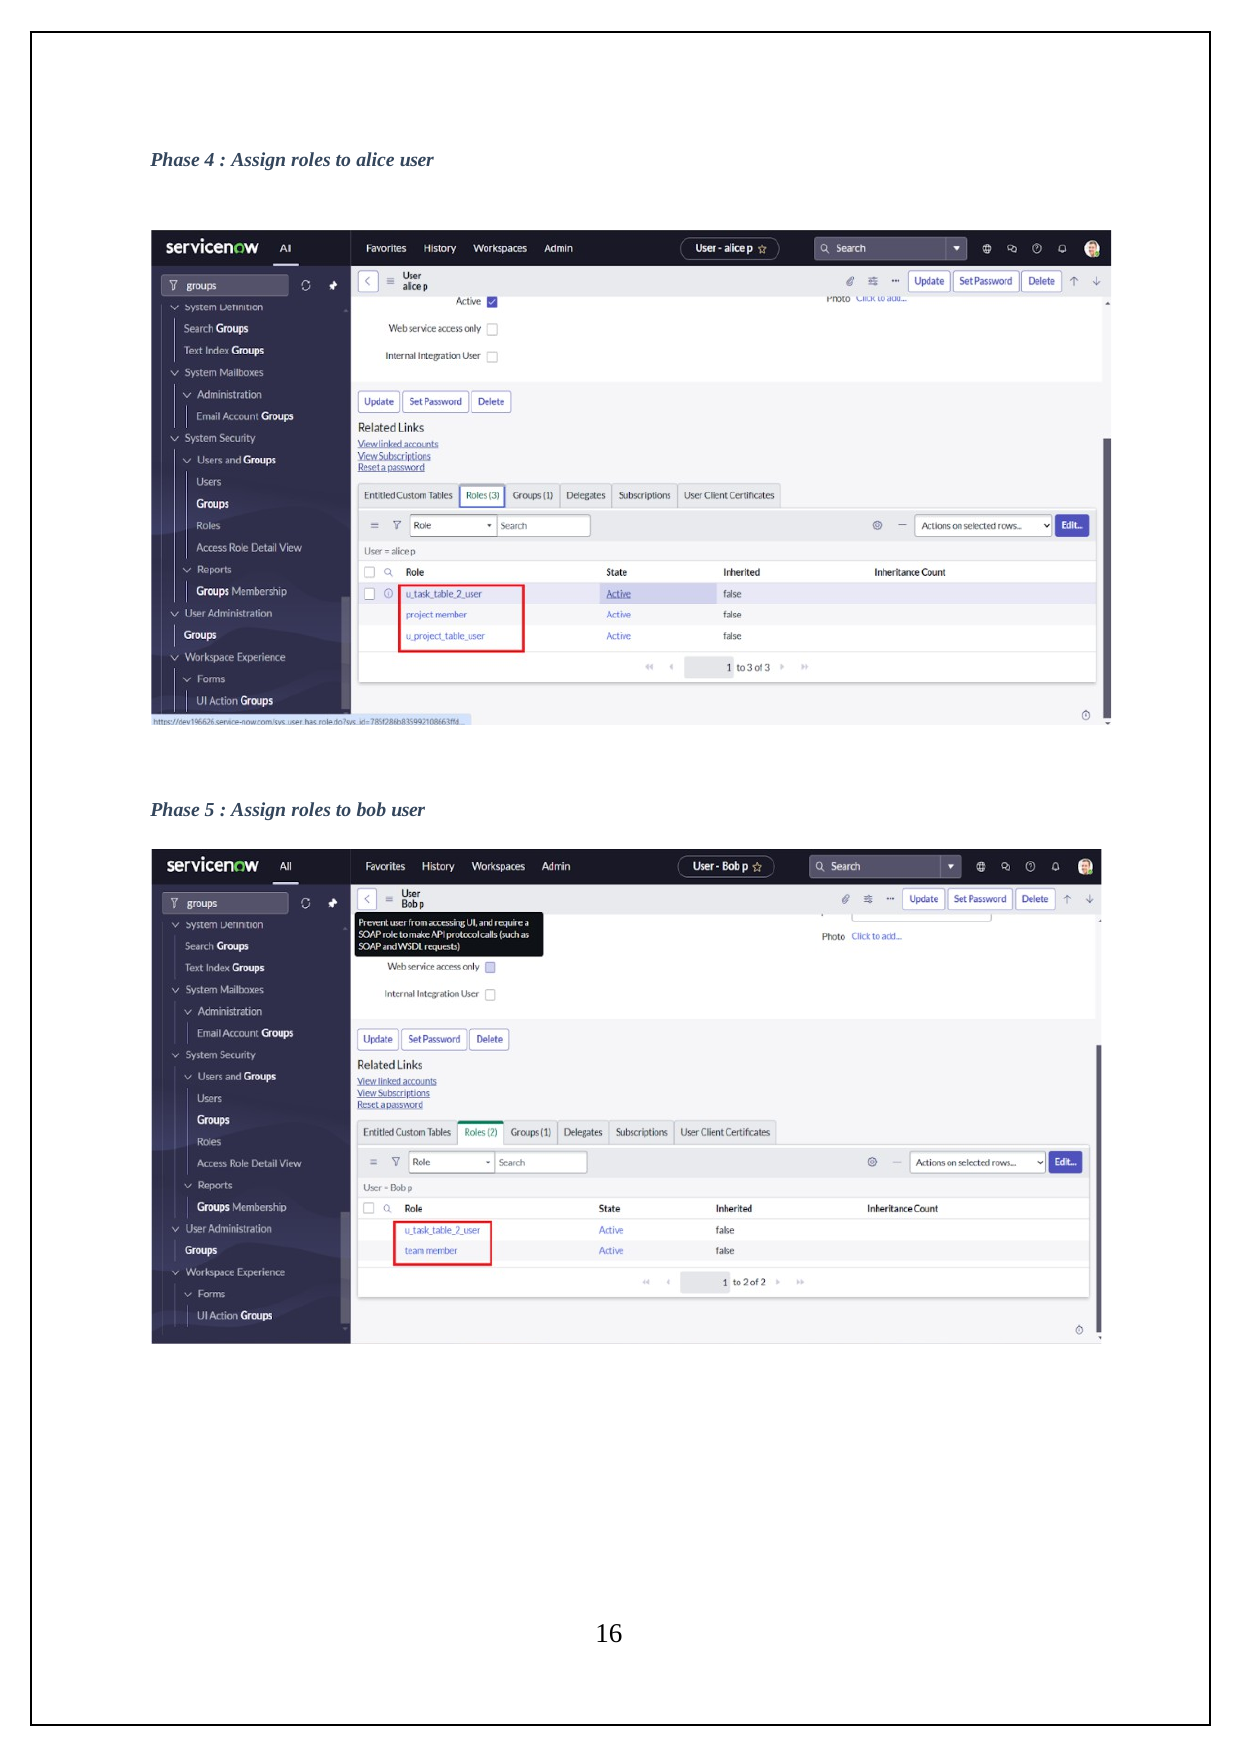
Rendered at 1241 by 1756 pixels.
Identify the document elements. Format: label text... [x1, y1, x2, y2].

text Phase 5 : Assign roles to bob user [150, 798, 1196, 821]
picture [151, 849, 1102, 1344]
picture [151, 230, 1112, 725]
text Phase 4 : Assign roles to alice user [150, 148, 1196, 171]
